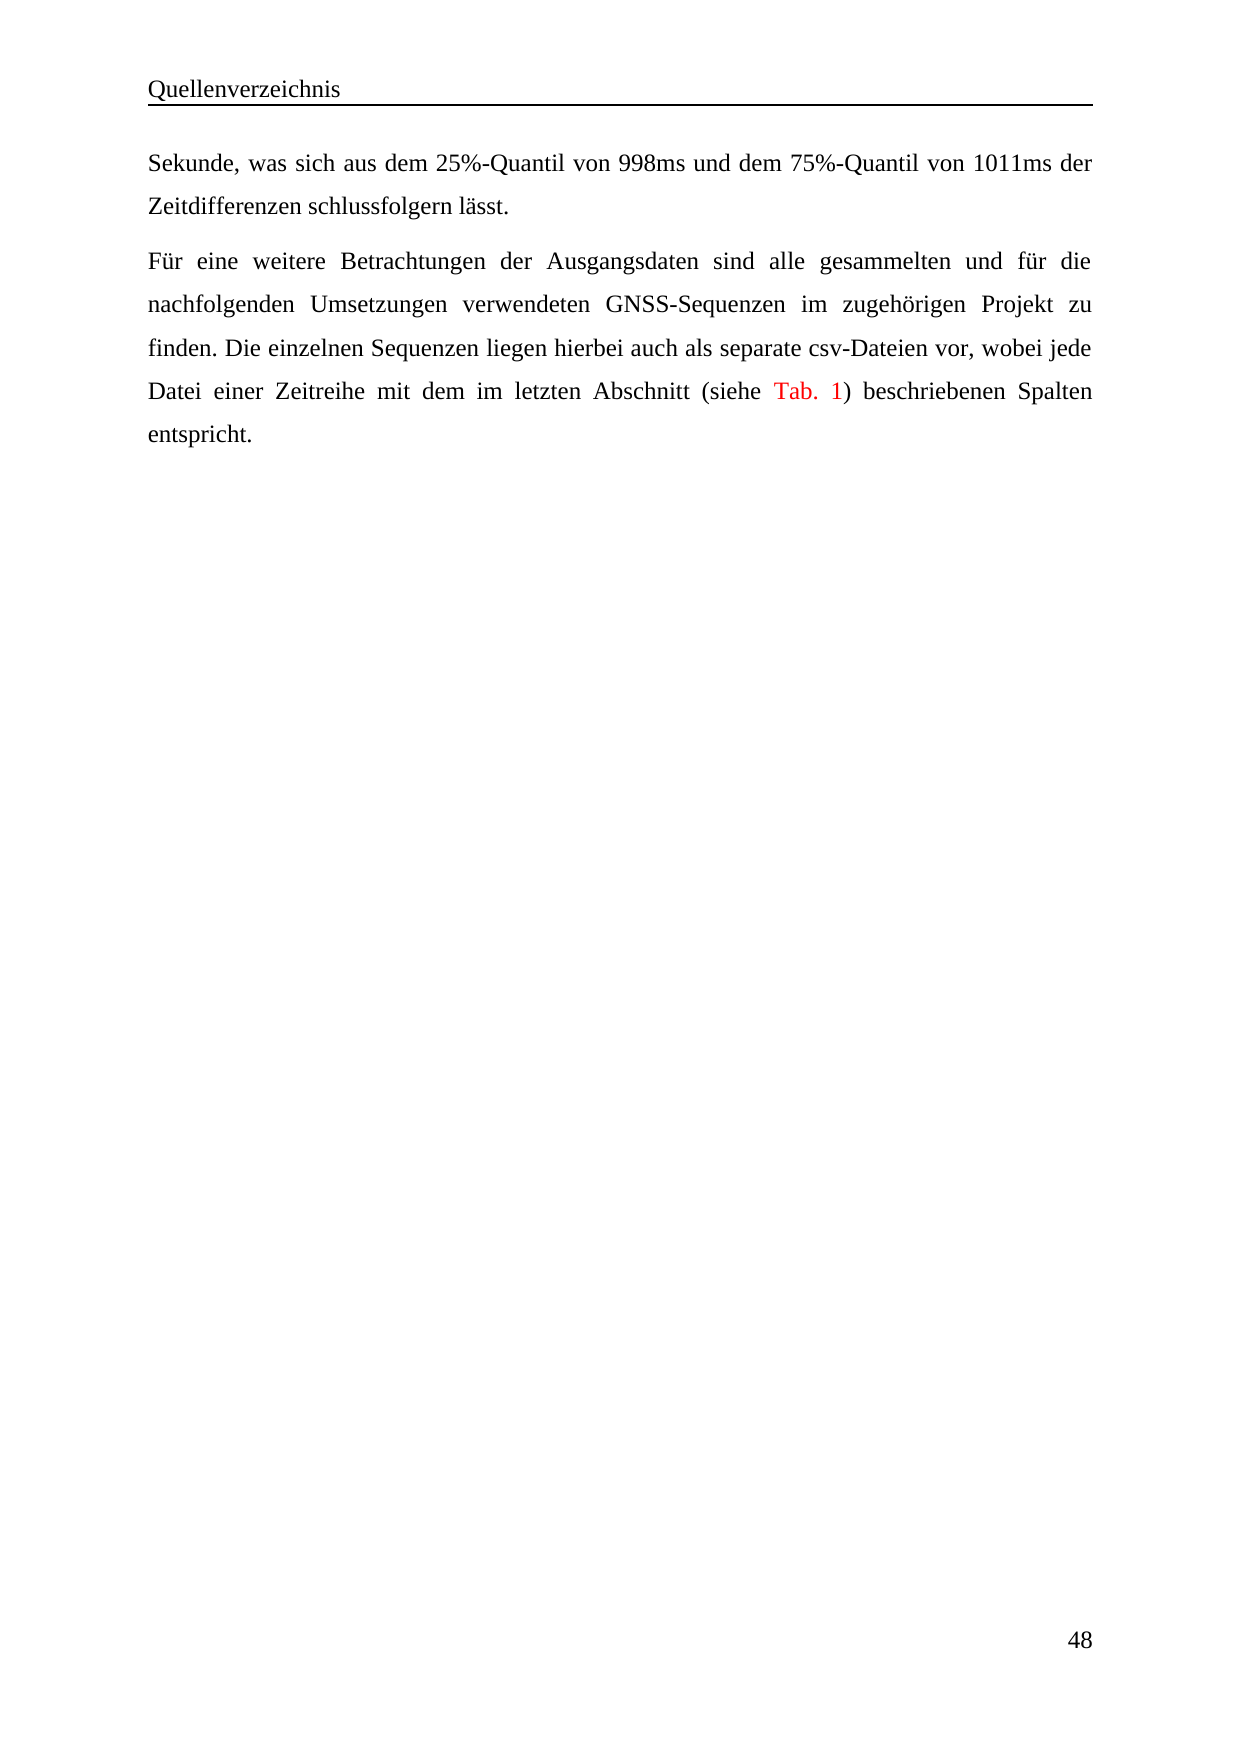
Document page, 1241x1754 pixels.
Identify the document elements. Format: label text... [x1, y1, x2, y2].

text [148, 148, 1093, 219]
text Für eine weitere Betrachtungen der Ausgangsdaten sind alle gesammelten und für die nachfolgenden Umsetzungen verwendeten GNSS-Sequenzen im zugehörigen Projekt zu finden. Die einzelnen Sequenzen liegen hierbei auch als separate csv-Dateien vor, wobei jede Datei einer Zeitreihe mit dem im letzten Abschnitt (siehe Tab. 1) beschriebenen Spalten entspricht. [148, 246, 1093, 448]
